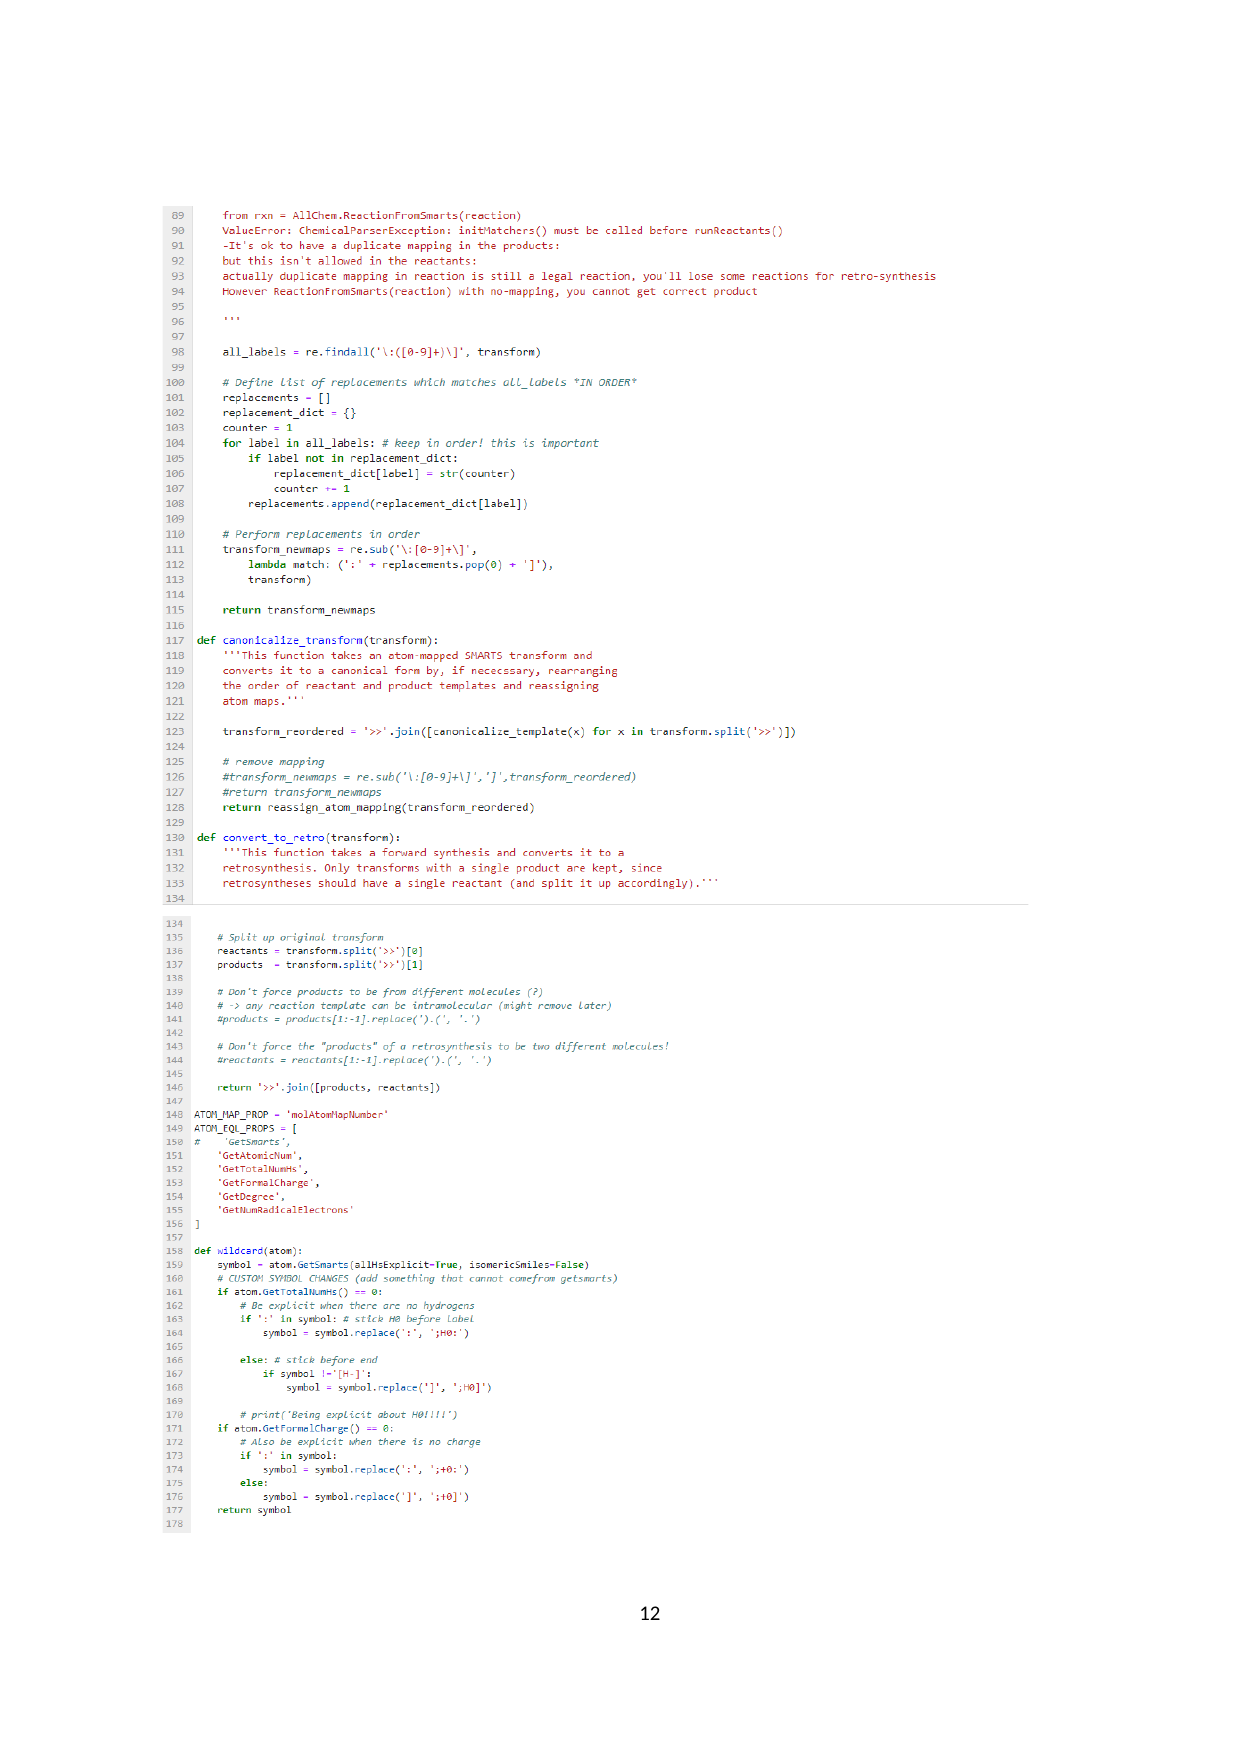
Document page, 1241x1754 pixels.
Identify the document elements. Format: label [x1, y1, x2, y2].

picture [162, 206, 1029, 905]
picture [162, 916, 1029, 1533]
